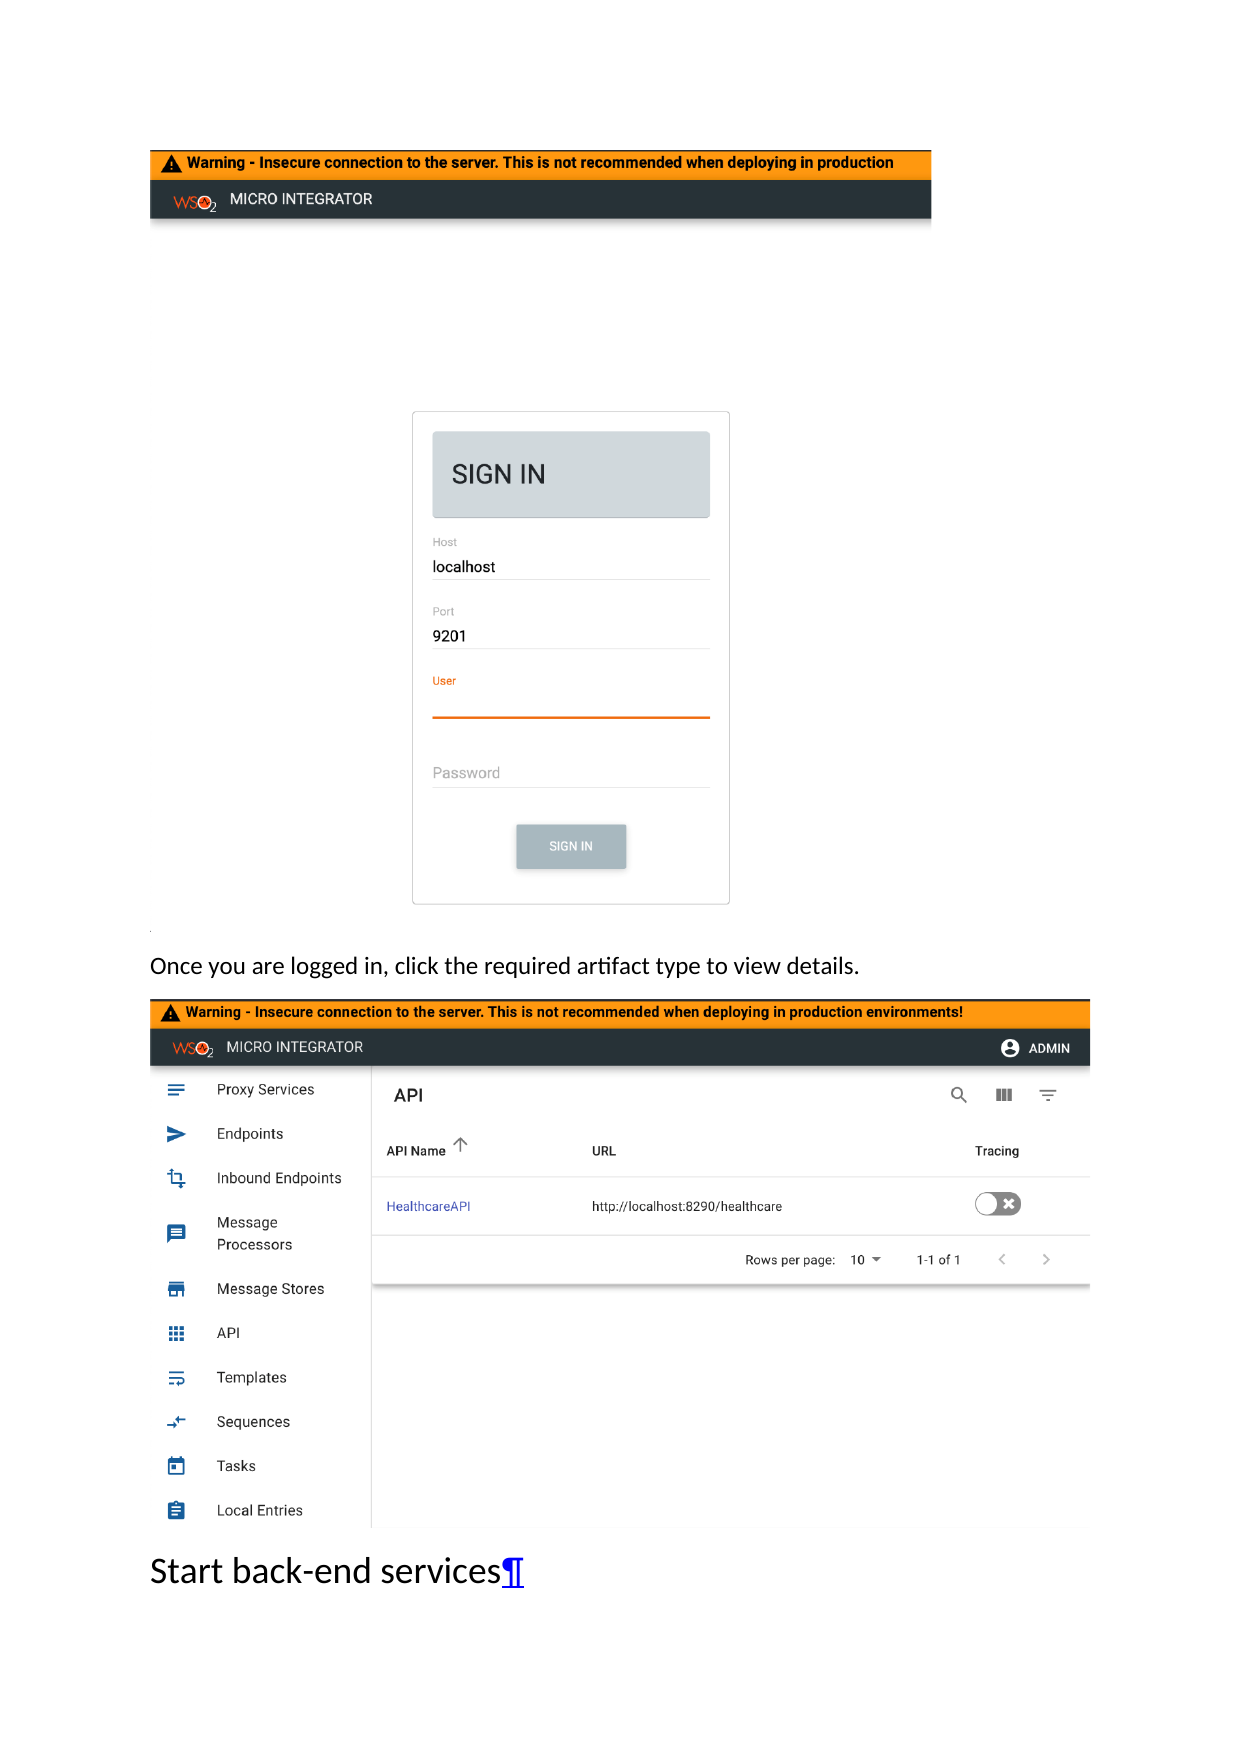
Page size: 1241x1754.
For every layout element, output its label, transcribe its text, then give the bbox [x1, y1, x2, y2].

picture [150, 150, 932, 932]
text Once you are logged in, click the required artifact type to view details. [150, 950, 1090, 981]
text Start back-end services¶ [150, 1547, 1090, 1592]
picture [150, 999, 1091, 1528]
